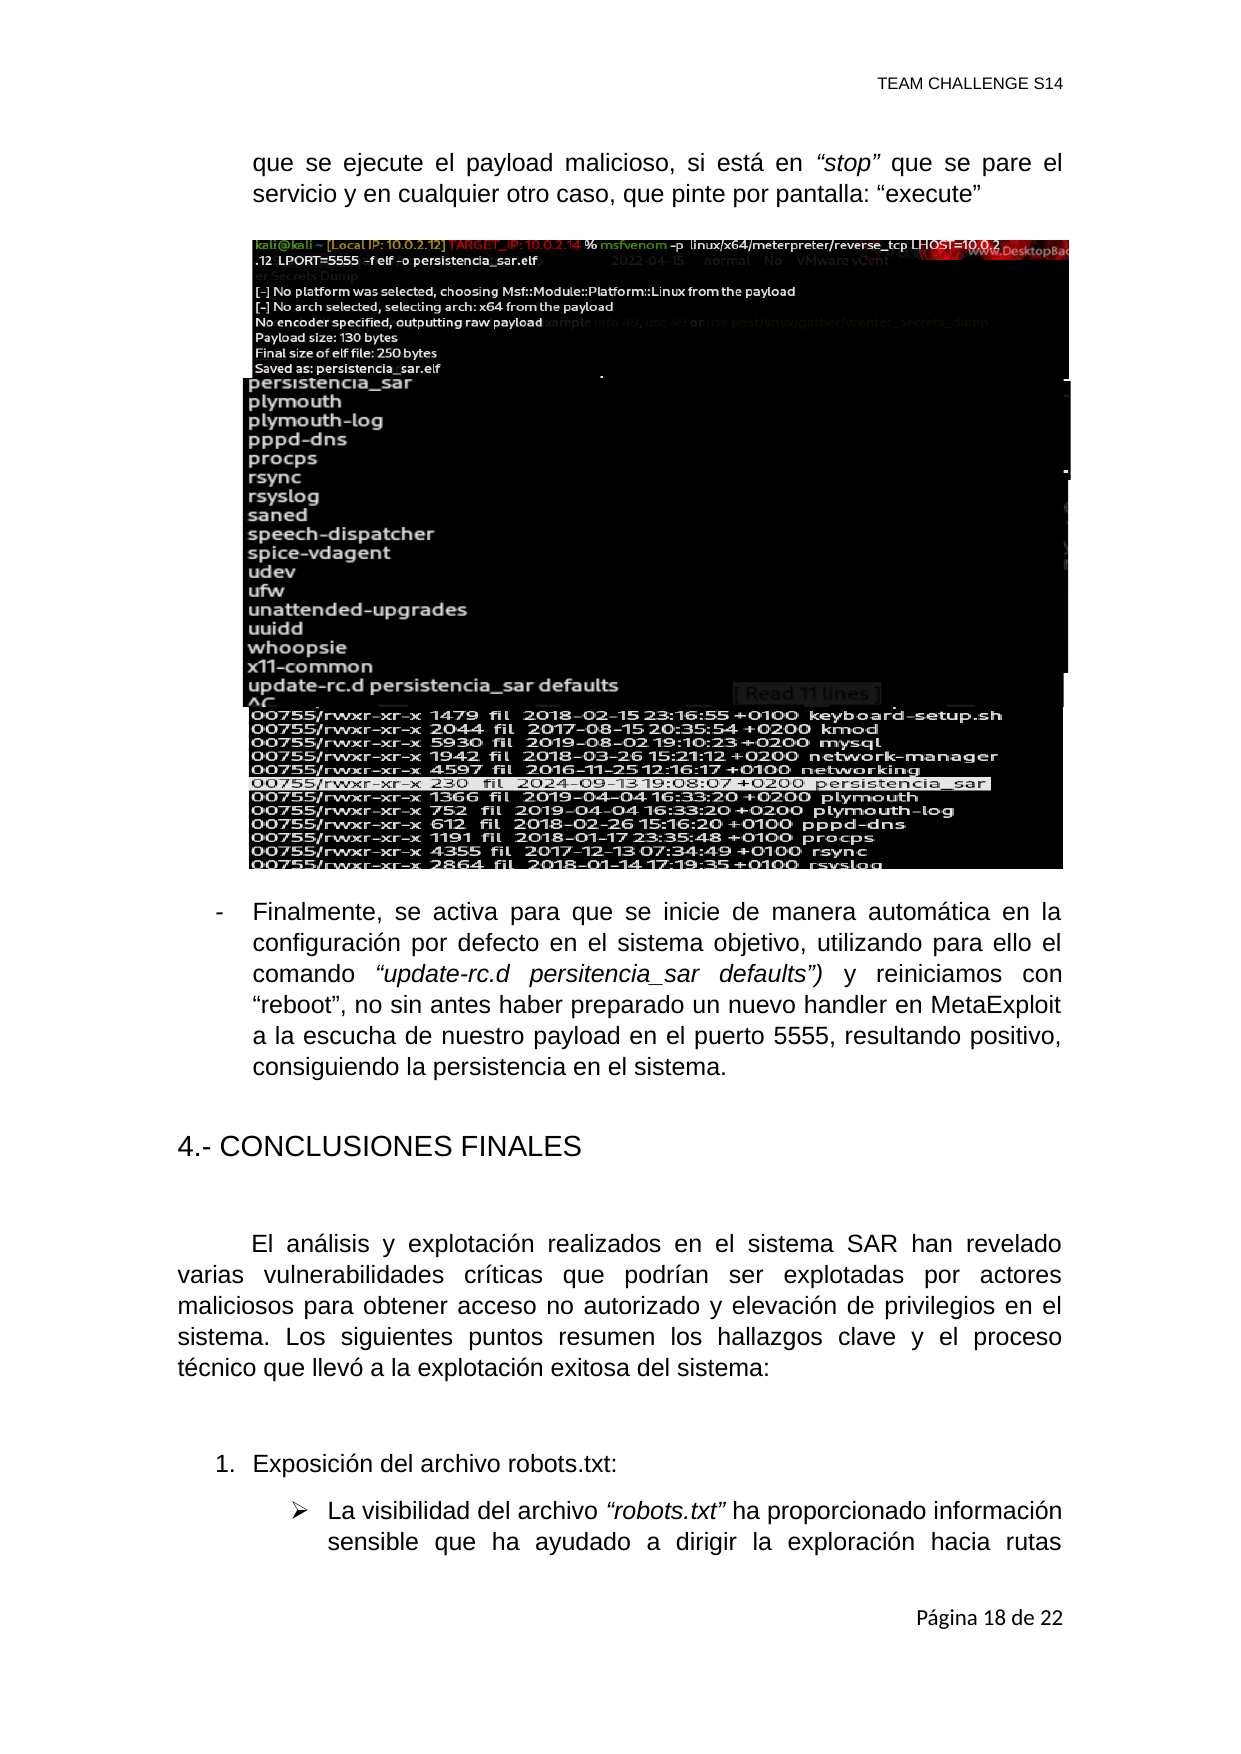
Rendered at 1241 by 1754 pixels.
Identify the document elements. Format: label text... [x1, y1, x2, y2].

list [290, 1496, 1063, 1556]
list Exposición del archivo robots.txt: [215, 1448, 1063, 1477]
text El análisis y explotación realizados en el sistema SAR han revelado varias vulnerabilidades críticas que podrían ser explotadas por actores maliciosos para obtener acceso no autorizado y elevación de privilegios en el sistema. Los siguientes puntos resumen los hallazgos clave y el proceso técnico que llevó a la explotación exitosa del sistema: [177, 1229, 1063, 1382]
list Finalmente, se activa para que se inicie de manera automática en la configuración por defecto en el sistema objetivo, utilizando para ello el comando “update-rc.d persitencia_sar defaults”) y reiniciamos con “reboot”, no sin antes haber preparado un nuevo handler en MetaExploit a la escucha de nuestro payload en el puerto 5555, resultando positivo, consiguiendo la persistencia en el sistema. [215, 897, 1063, 1081]
text 4.- CONCLUSIONES FINALES [177, 1128, 1063, 1162]
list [252, 148, 1063, 207]
picture [242, 240, 1071, 869]
